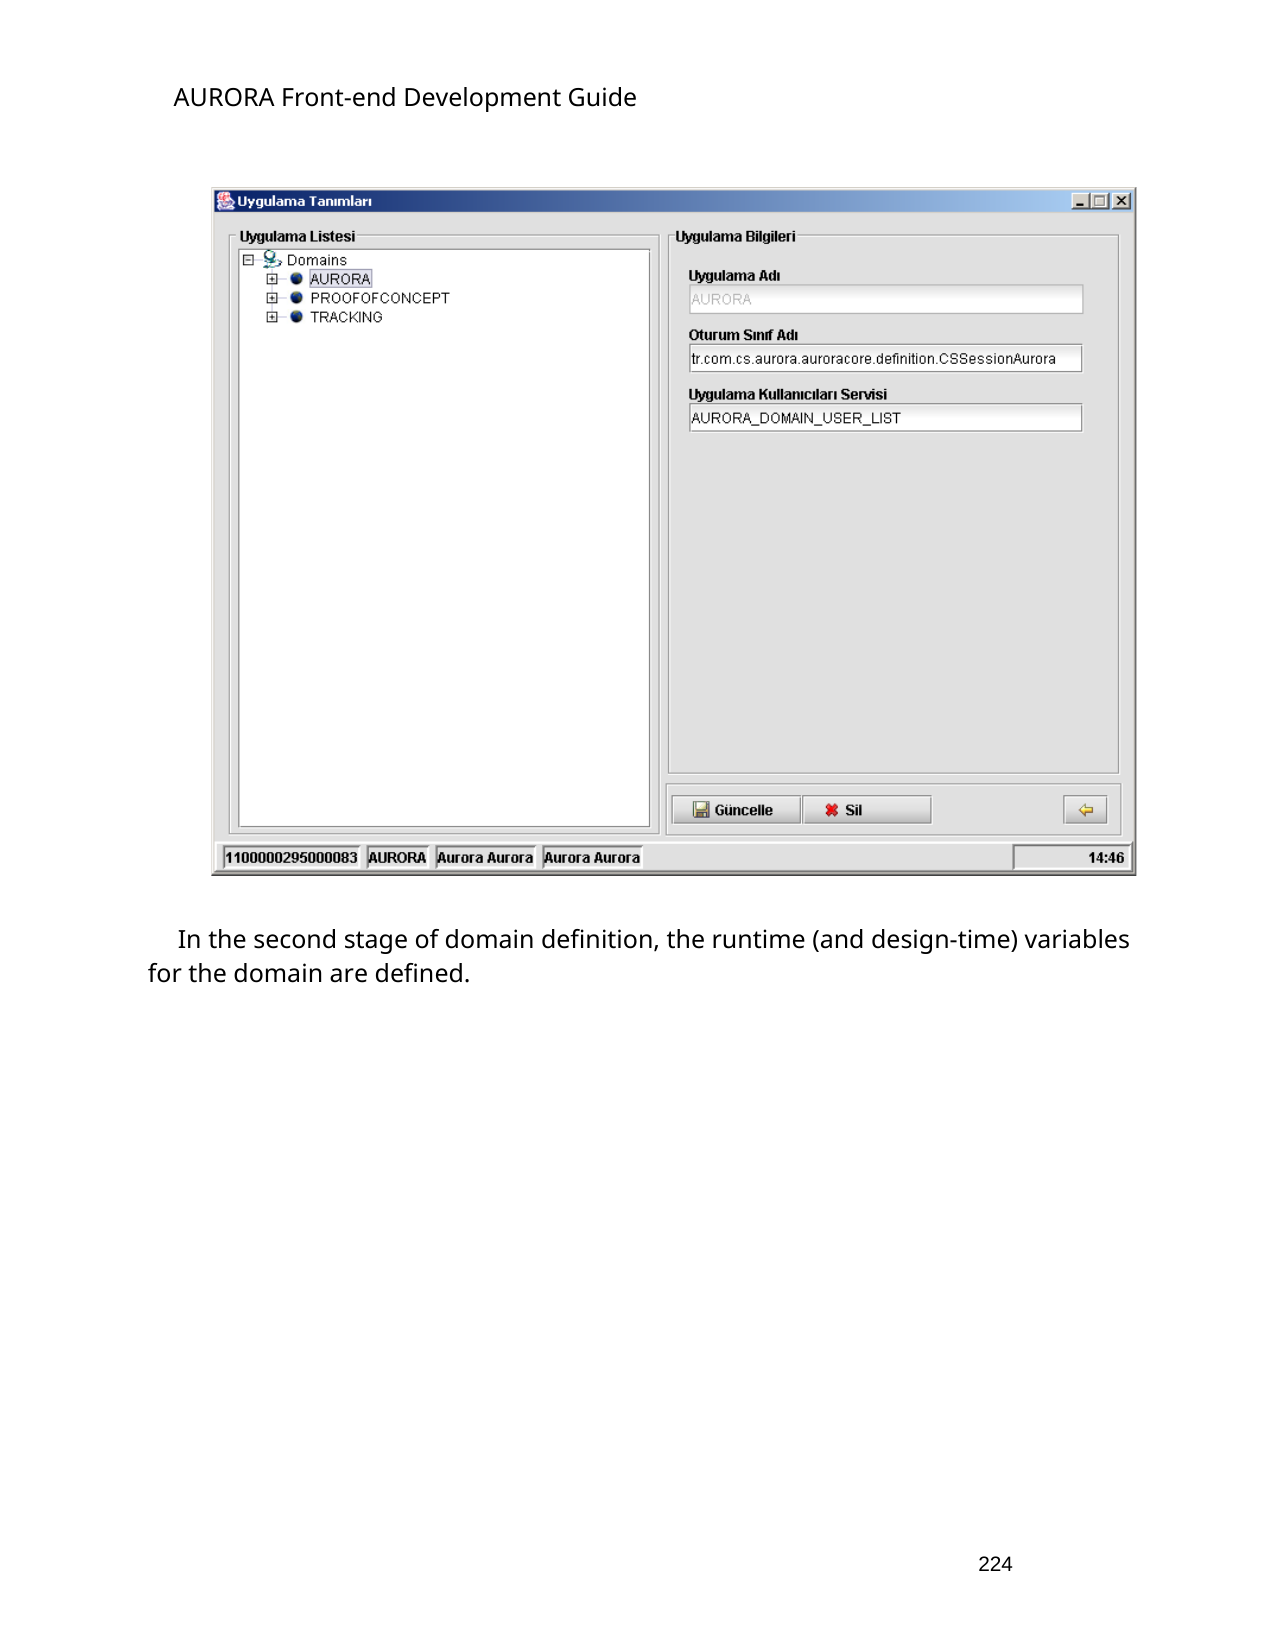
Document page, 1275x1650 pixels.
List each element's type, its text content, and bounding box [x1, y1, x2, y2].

text In the second stage of domain definition, the runtime (and design-time) variables for the domain are defined. [148, 922, 1170, 990]
picture [211, 187, 1137, 876]
